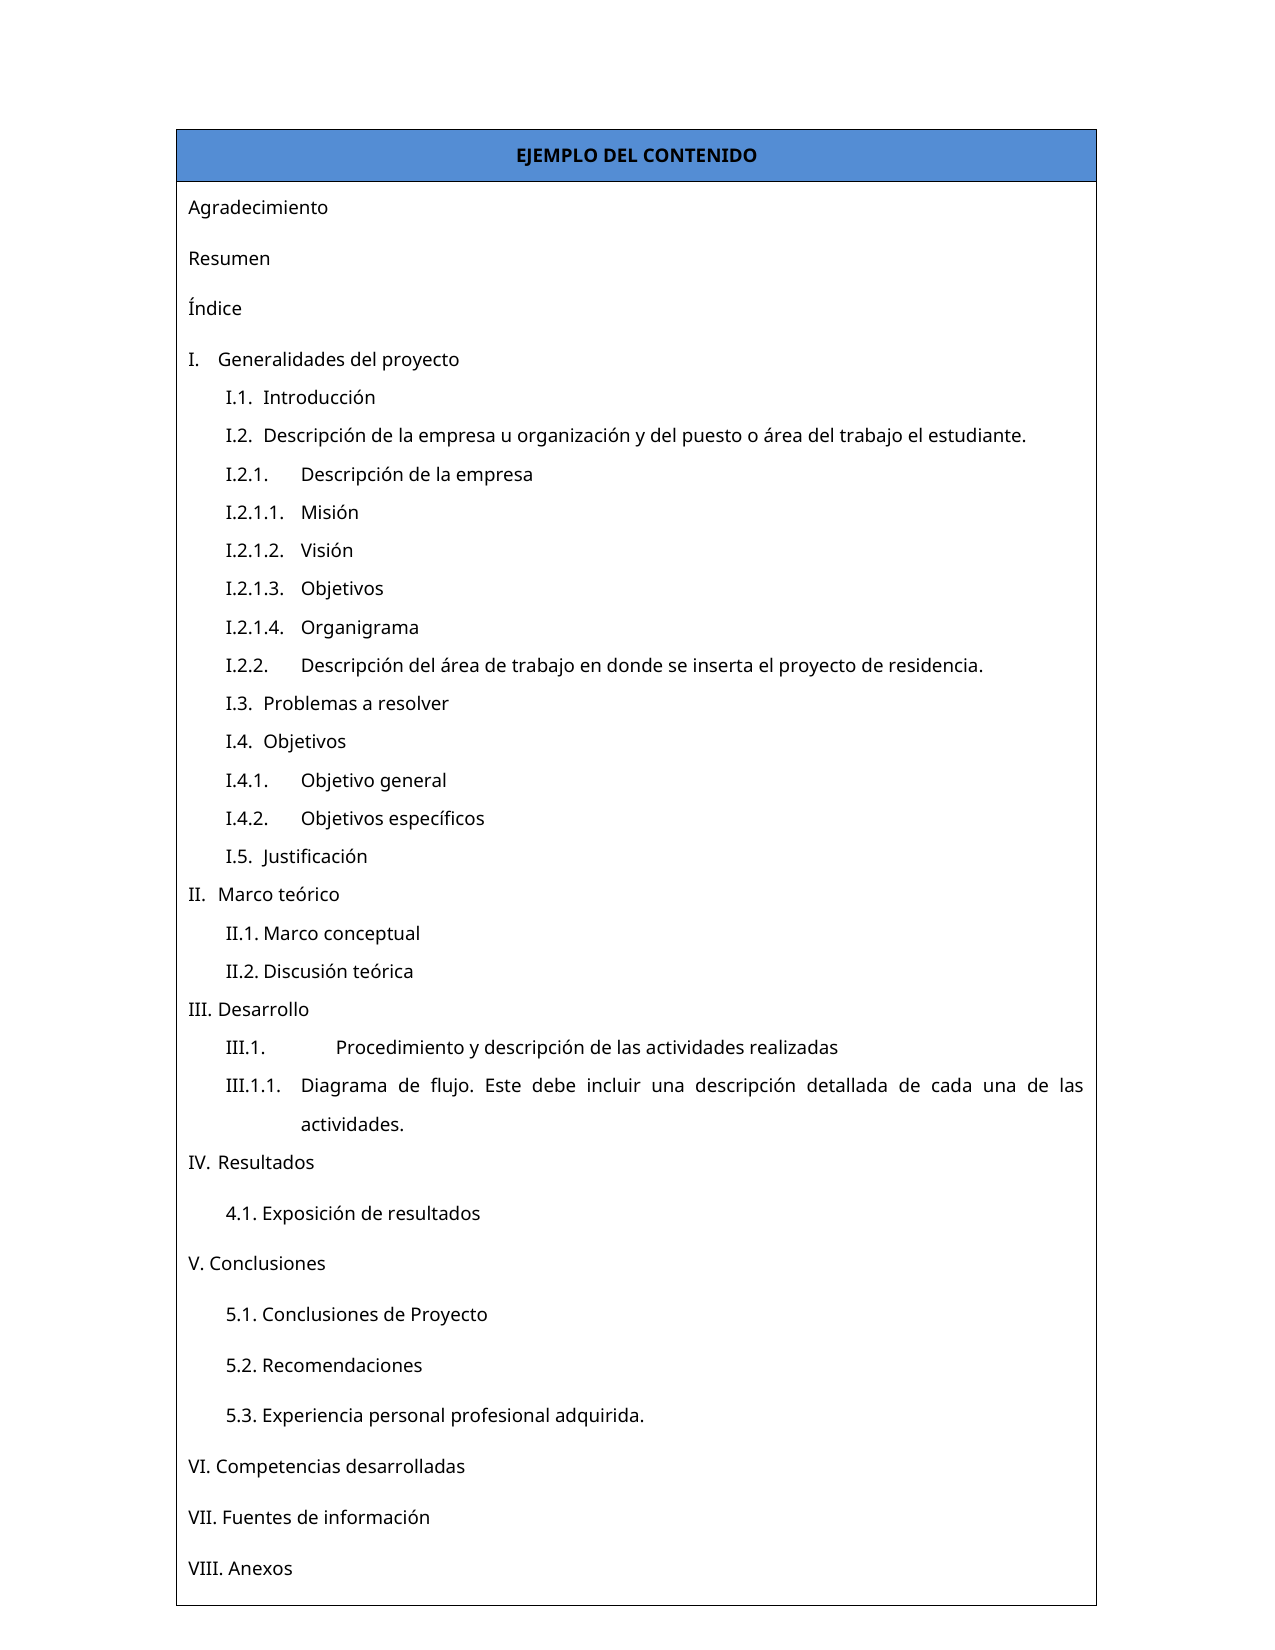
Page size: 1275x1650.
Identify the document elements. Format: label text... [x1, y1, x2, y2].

table_header EJEMPLO DEL CONTENIDO [177, 130, 1096, 181]
table_cell Agradecimiento Resumen Índice Generalidades del proyecto Introducción Descripción de la empresa u organización y del puesto o área del trabajo el estudiante. Descripción de la empresa Misión Visión Objetivos Organigrama Descripción del área de trabajo en donde se inserta el proyecto de residencia. Problemas a resolver Objetivos Objetivo general Objetivos específicos Justificación Marco teórico Marco conceptual Discusión teórica Desarrollo Procedimiento y descripción de las actividades realizadas Diagrama de flujo. Este debe incluir una descripción detallada de cada una de las actividades. Resultados 4.1. Exposición de resultados V. Conclusiones 5.1. Conclusiones de Proyecto 5.2. Recomendaciones 5.3. Experiencia personal profesional adquirida. VI. Competencias desarrolladas VII. Fuentes de información VIII. Anexos [177, 182, 1096, 1605]
